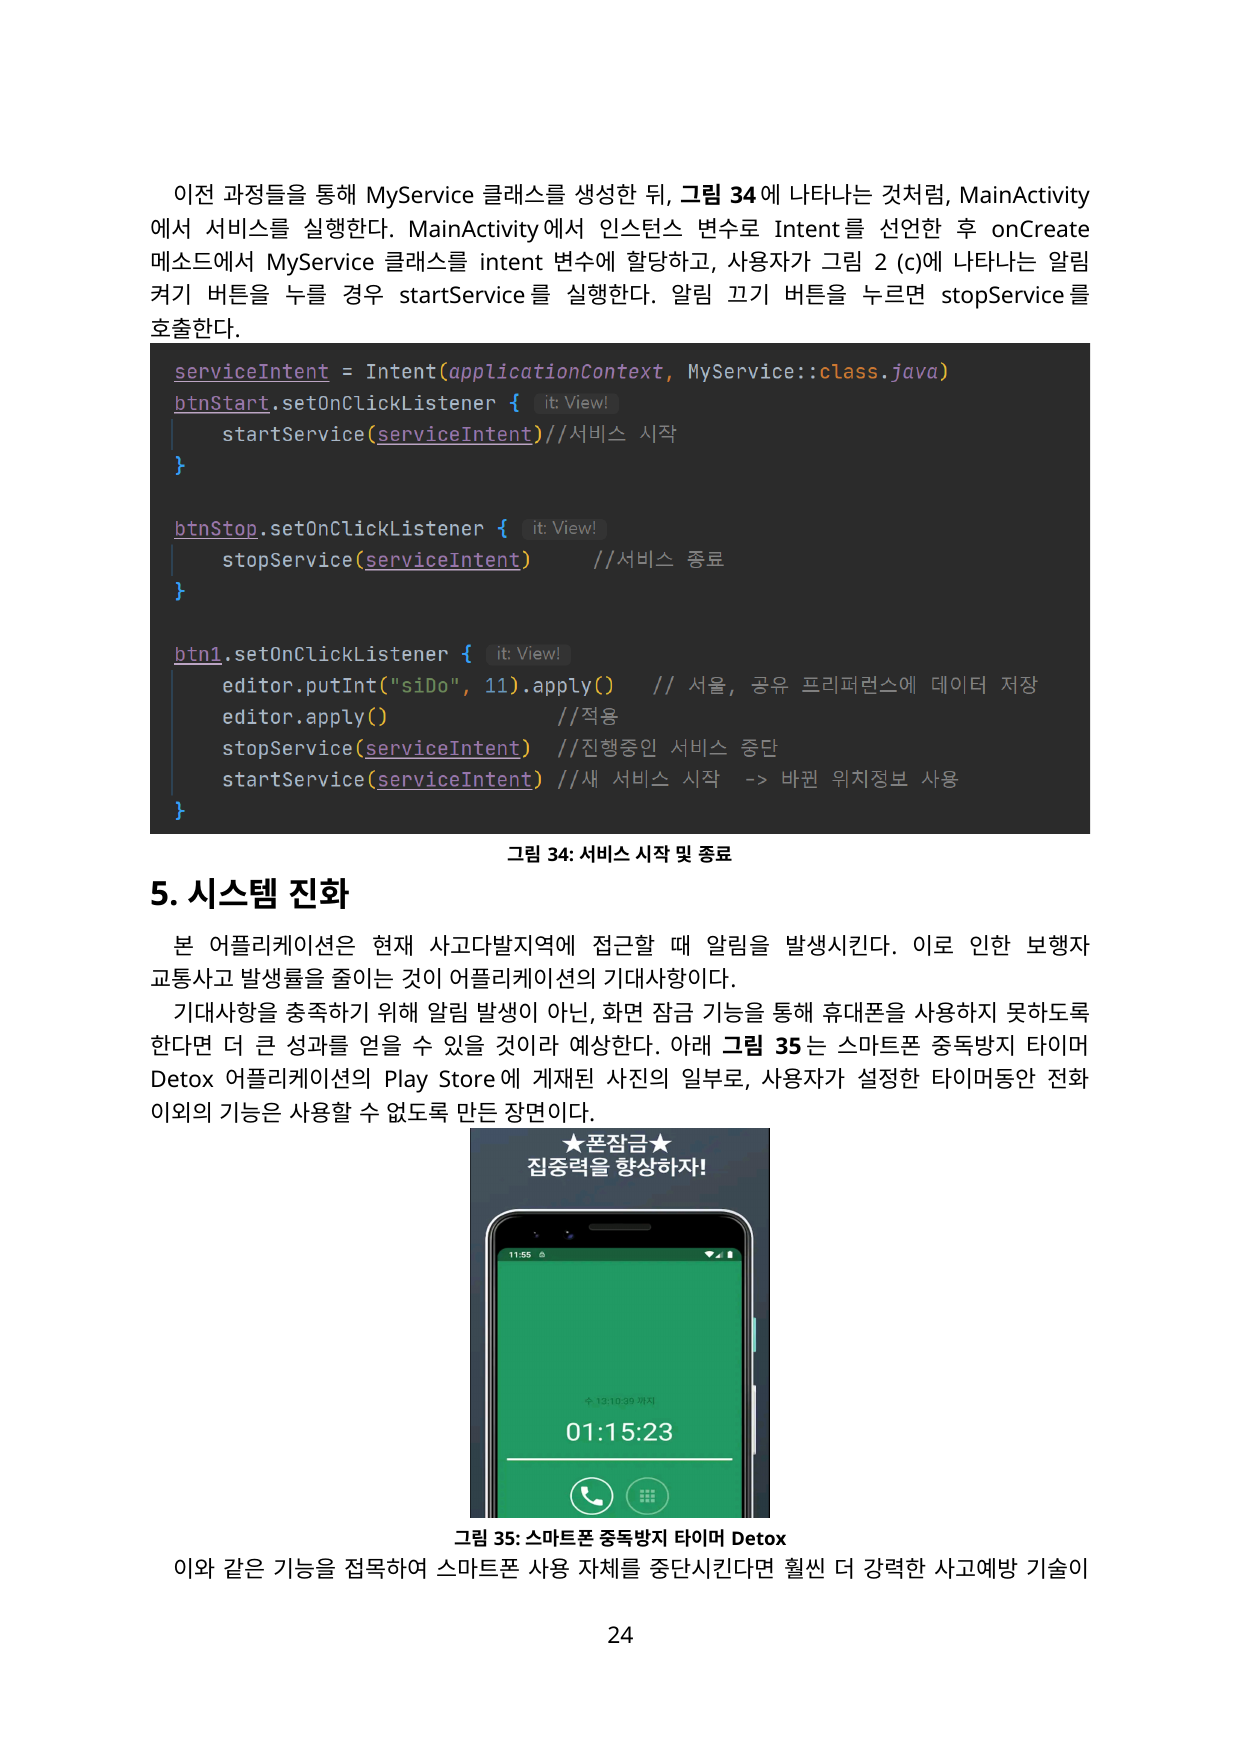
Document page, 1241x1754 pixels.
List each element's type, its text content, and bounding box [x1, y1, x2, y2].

text 그림 35: 스마트폰 중독방지 타이머 Detox [150, 1518, 1090, 1551]
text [150, 1551, 1090, 1584]
subtitle 5. 시스템 진화 [150, 867, 1090, 916]
picture [470, 1128, 770, 1518]
text 본 어플리케이션은 현재 사고다발지역에 접근할 때 알림을 발생시킨다. 이로 인한 보행자 교통사고 발생률을 줄이는 것이 어플리케이션의 기대사항이다. [150, 928, 1090, 995]
text 이전 과정들을 통해 MyService 클래스를 생성한 뒤, 그림 34에 나타나는 것처럼, MainActivity에서 서비스를 실행한다. MainActivity에서 인스턴스 변수로 Intent를 선언한 후 onCreate 메소드에서 MyService 클래스를 intent 변수에 할당하고, 사용자가 그림 2 (c)에 나타나는 알림 켜기 버튼을 누를 경우 startService를 실행한다. 알림 끄기 버튼을 누르면 stopService를 호출한다. [150, 177, 1090, 343]
text 기대사항을 충족하기 위해 알림 발생이 아닌, 화면 잠금 기능을 통해 휴대폰을 사용하지 못하도록 한다면 더 큰 성과를 얻을 수 있을 것이라 예상한다. 아래 그림 35는 스마트폰 중독방지 타이머 Detox 어플리케이션의 Play Store에 게재된 사진의 일부로, 사용자가 설정한 타이머동안 전화 이외의 기능은 사용할 수 없도록 만든 장면이다. [150, 995, 1090, 1128]
text 그림 34: 서비스 시작 및 종료 [150, 834, 1090, 867]
picture [150, 343, 1091, 834]
